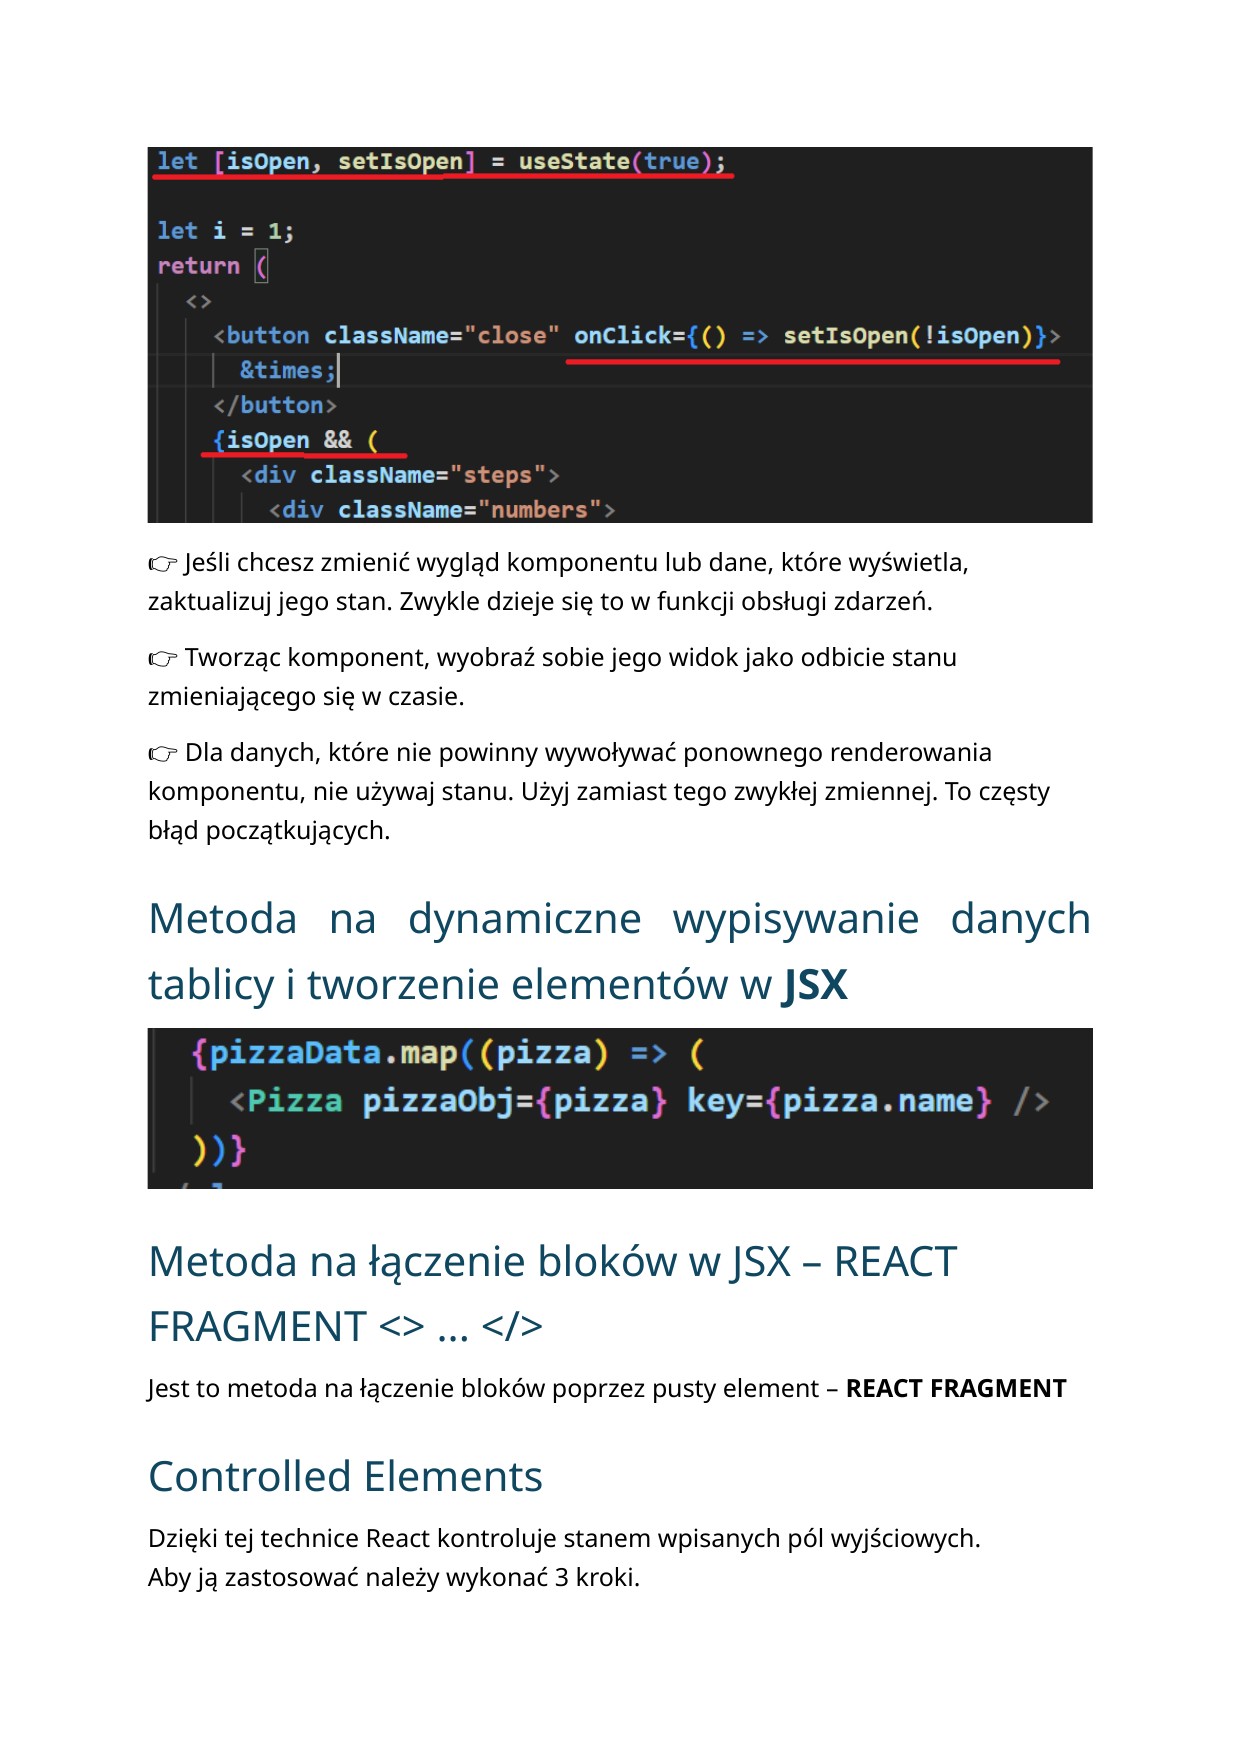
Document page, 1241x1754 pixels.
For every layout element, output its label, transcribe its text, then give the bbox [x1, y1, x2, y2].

subtitle Controlled Elements [148, 1447, 1093, 1504]
text 👉 Dla danych, które nie powinny wywoływać ponownego renderowania komponentu, nie używaj stanu. Użyj zamiast tego zwykłej zmiennej. To częsty błąd początkujących. [148, 734, 1093, 847]
text Jest to metoda na łączenie bloków poprzez pusty element – REACT FRAGMENT [148, 1370, 1093, 1404]
subtitle Metoda na dynamiczne wypisywanie danych tablicy i tworzenie elementów w JSX [148, 889, 1093, 1011]
picture [147, 147, 1093, 523]
subtitle Metoda na łączenie bloków w JSX – REACT FRAGMENT <> ... </> [148, 1232, 1093, 1353]
text Dzięki tej technice React kontroluje stanem wpisanych pól wyjściowych. Aby ją zastosować należy wykonać 3 kroki. [148, 1521, 1093, 1594]
picture [147, 1028, 1093, 1189]
text 👉 Tworząc komponent, wyobraź sobie jego widok jako odbicie stanu zmieniającego się w czasie. [148, 639, 1093, 712]
text 👉 Jeśli chcesz zmienić wygląd komponentu lub dane, które wyświetla, zaktualizuj jego stan. Zwykle dzieje się to w funkcji obsługi zdarzeń. [148, 544, 1093, 617]
